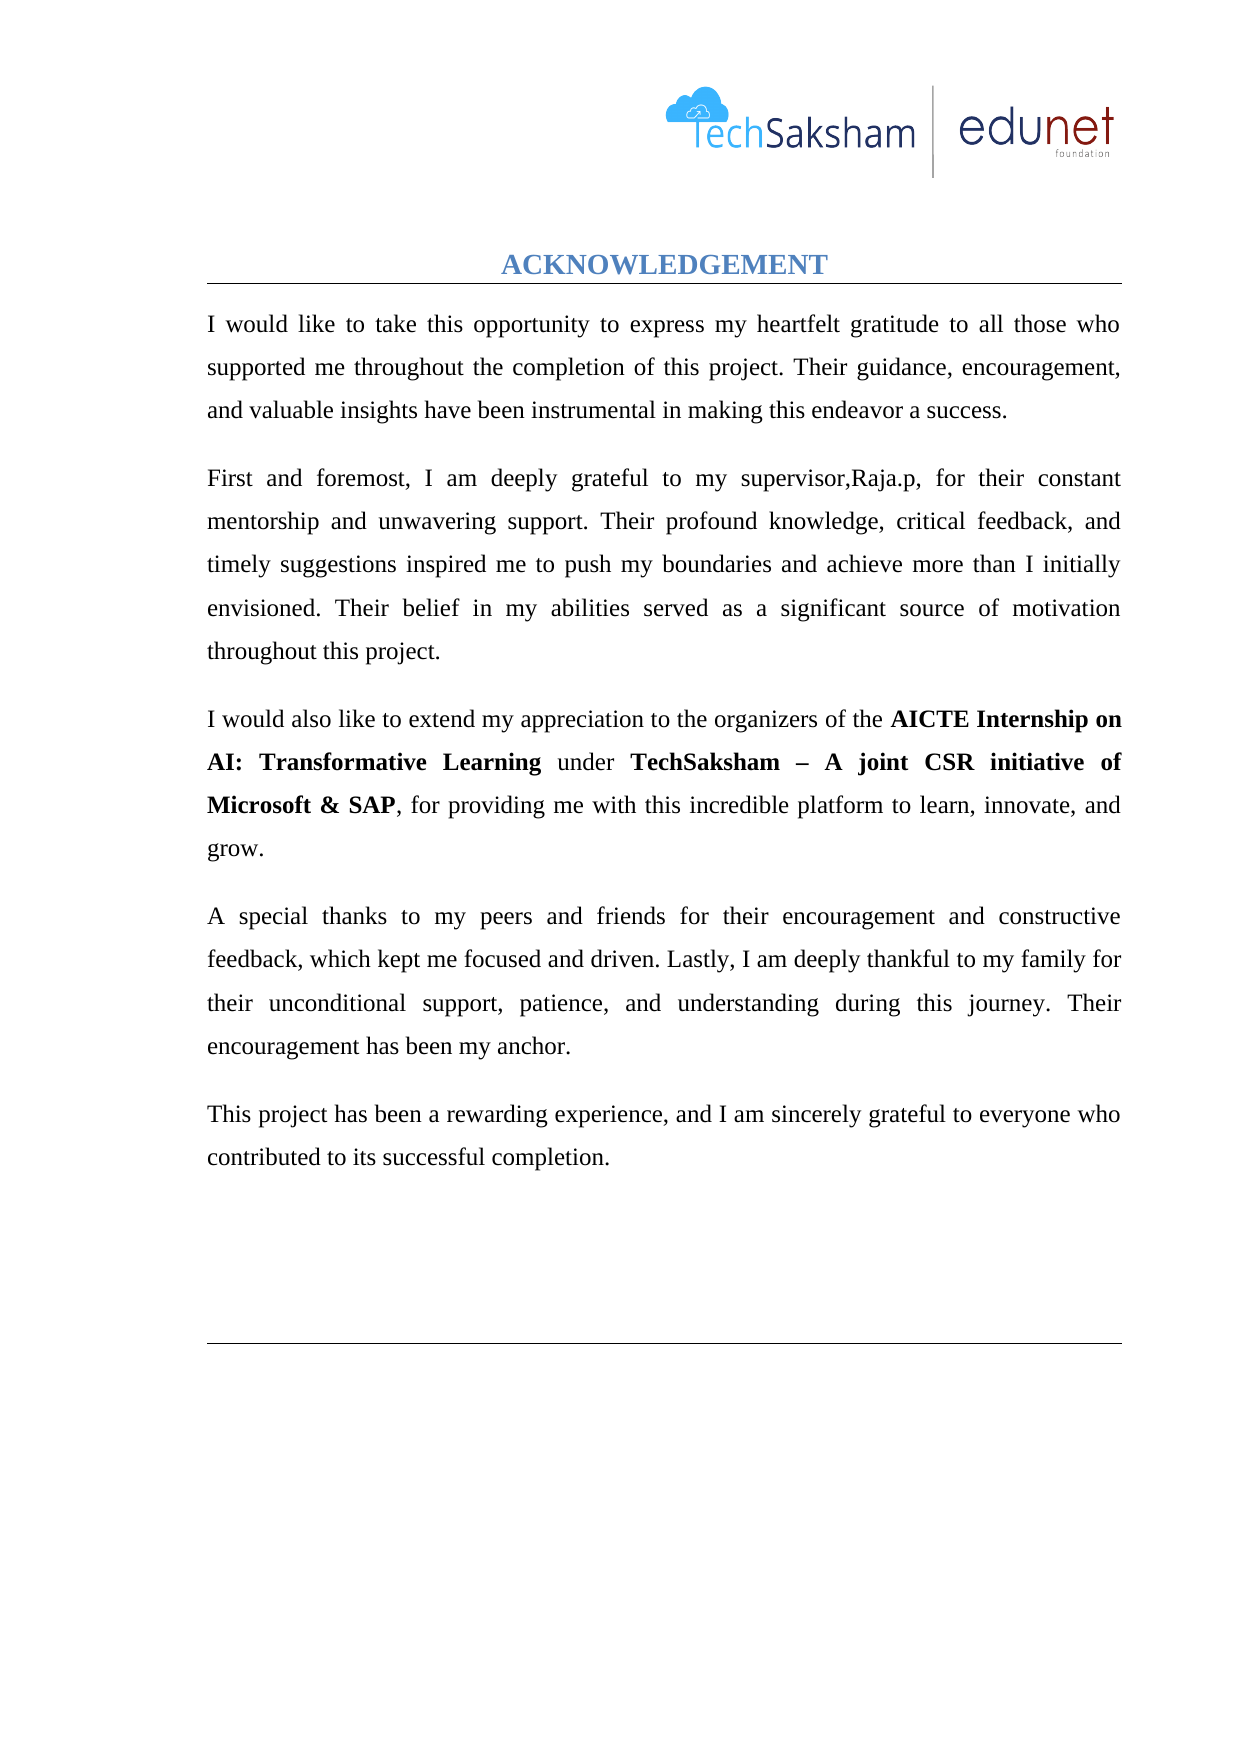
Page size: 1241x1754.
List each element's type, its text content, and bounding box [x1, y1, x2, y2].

text I would also like to extend my appreciation to the organizers of the AICTE Internship on AI: Transformative Learning under TechSaksham – A joint CSR initiative of Microsoft & SAP, for providing me with this incredible platform to learn, innovate, and grow. [207, 704, 1122, 862]
picture [953, 99, 1121, 164]
text This project has been a rewarding experience, and I am sincerely grateful to everyone who contributed to its successful completion. [207, 1099, 1122, 1171]
text I would like to take this opportunity to express my heartfelt gratitude to all those who supported me throughout the completion of this project. Their guidance, encouragement, and valuable insights have been instrumental in making this endeavor a success. [207, 309, 1122, 424]
text First and foremost, I am deeply grateful to my supervisor,Raja.p, for their constant mentorship and unwavering support. Their profound knowledge, critical feedback, and timely suggestions inspired me to push my boundaries and achieve more than I initially envisioned. Their belief in my abilities served as a significant source of motivation throughout this project. [207, 463, 1122, 664]
text ACKNOWLEDGEMENT [207, 247, 1122, 283]
picture [660, 79, 921, 154]
text A special thanks to my peers and friends for their encouragement and constructive feedback, which kept me focused and driven. Lastly, I am deeply thankful to my family for their unconditional support, patience, and understanding during this journey. Their encouragement has been my anchor. [207, 901, 1122, 1059]
